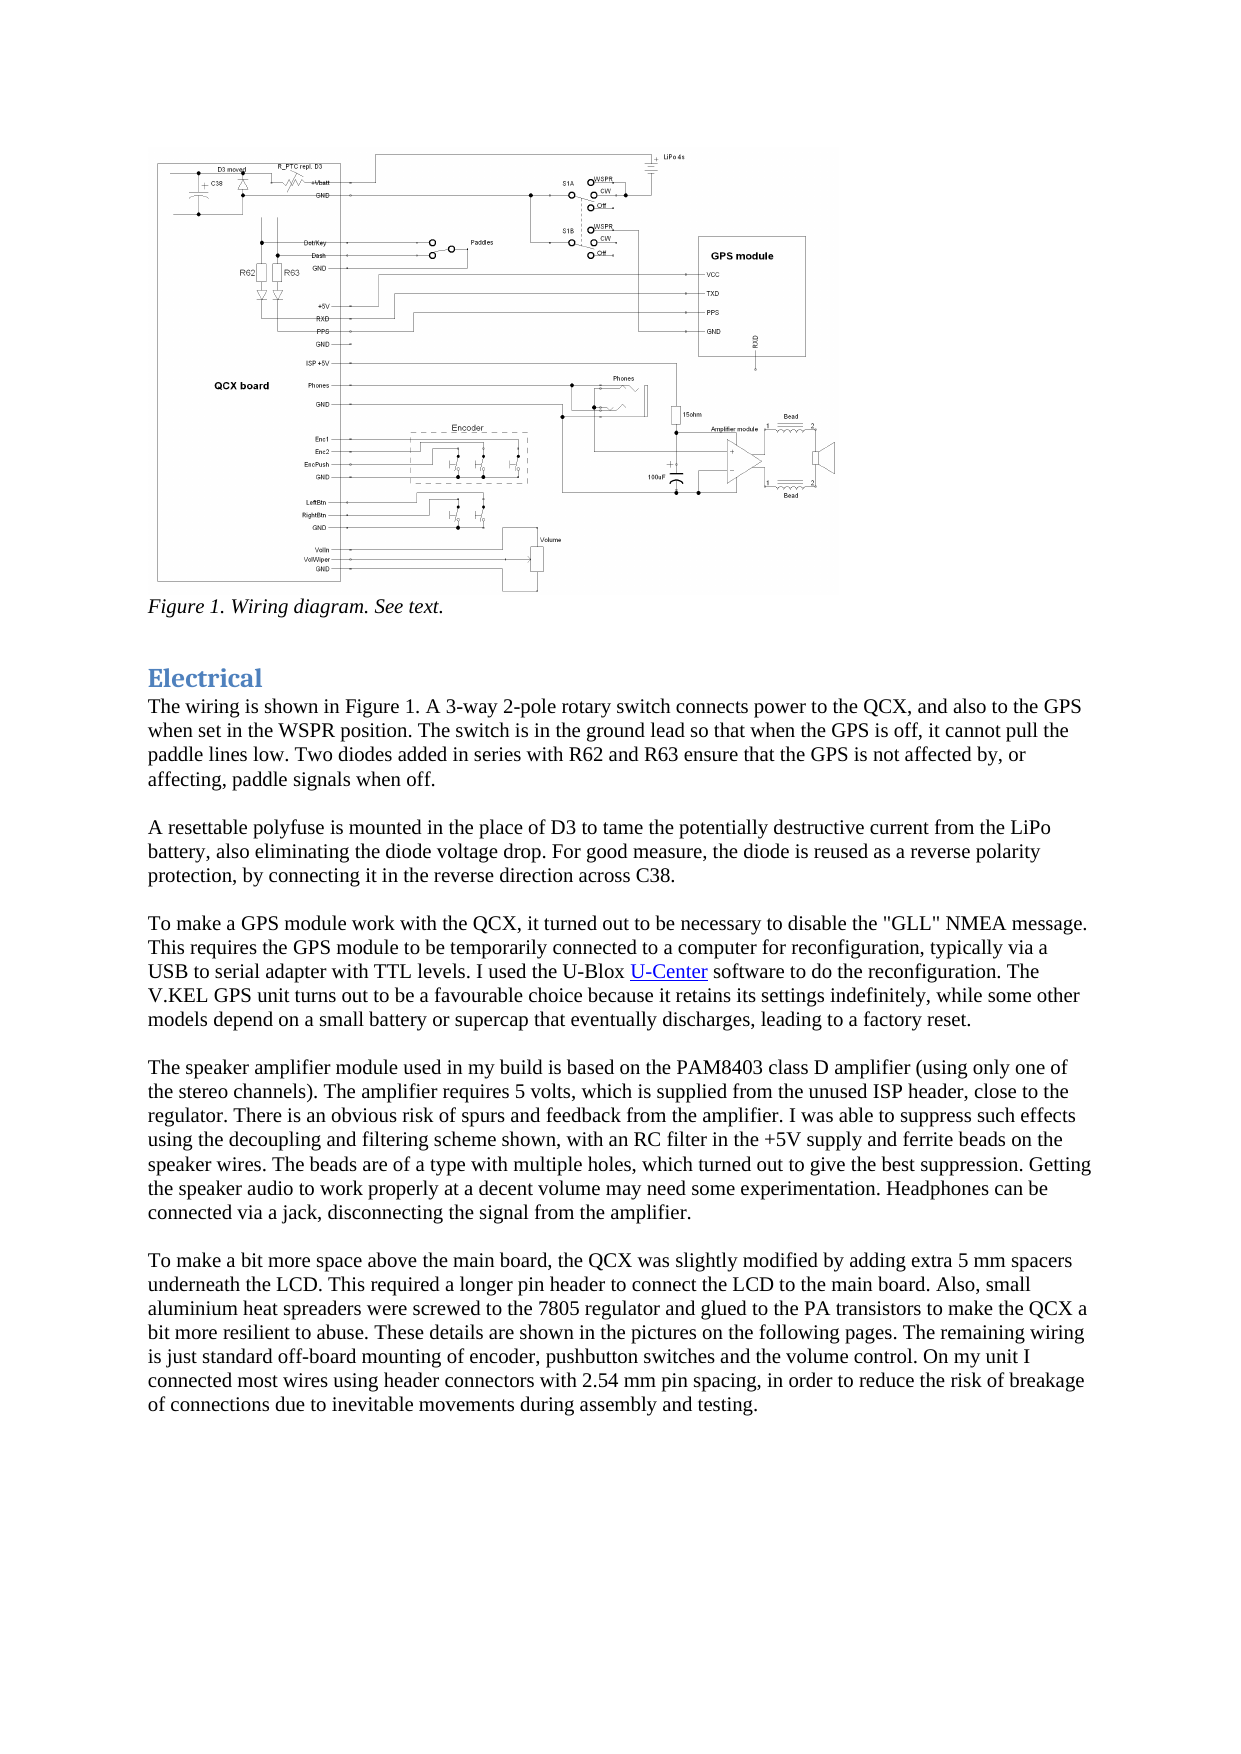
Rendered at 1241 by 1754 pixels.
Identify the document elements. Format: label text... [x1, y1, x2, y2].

subtitle Electrical [148, 663, 1093, 694]
text A resettable polyfuse is mounted in the place of D3 to tame the potentially destructive current from the LiPo battery, also eliminating the diode voltage drop. For good measure, the diode is reused as a reverse polarity protection, by connecting it in the reverse direction across C38. [148, 814, 1093, 887]
text To make a GPS module work with the QCX, it turned out to be necessary to disable the "GLL" NMEA message. This requires the GPS module to be temporarily connected to a computer for reconfiguration, typically via a USB to serial adapter with TTL levels. I used the U-Blox U-Center software to do the reconfiguration. The V.KEL GPS unit turns out to be a favourable choice because it retains its settings indefinitely, while some other models depend on a small battery or supercap that eventually discharges, leading to a factory reset. [148, 911, 1093, 1031]
text The speaker amplifier module used in my build is based on the PAM8403 class D amplifier (using only one of the stereo channels). The amplifier requires 5 volts, which is supplied from the unused ISP header, close to the regulator. There is an obvious risk of spurs and feedback from the amplifier. I was able to suppress such effects using the decoupling and filtering scheme shown, with an RC filter in the +5V supply and ferrite beads on the speaker wires. The beads are of a type with multiple holes, which turned out to give the best suppression. Getting the speaker audio to work properly at a decent volume may need some experimentation. Headphones can be connected via a jack, disconnecting the signal from the amplifier. [148, 1055, 1093, 1224]
picture [147, 147, 839, 595]
text Figure 1. Wiring diagram. See text. [148, 594, 1093, 618]
text The wiring is shown in Figure 1. A 3-way 2-pole rotary switch connects power to the QCX, and also to the GPS when set in the WSPR position. The switch is in the ground lead so that when the GPS is off, it cannot pull the paddle lines low. Two diodes added in series with R62 and R63 ensure that the GPS is not affected by, or affecting, paddle signals when off. [148, 694, 1093, 791]
text To make a bit more space above the main board, the QCX was slightly modified by adding extra 5 mm spacers underneath the LCD. This required a longer pin header to connect the LCD to the main board. Also, small aluminium heat spreaders were screwed to the 7805 regulator and glued to the PA transistors to make the QCX a bit more resilient to abuse. These details are shown in the pictures on the following pages. The remaining wiring is just standard off-board mounting of encoder, pushbutton switches and the volume control. On my unit I connected most wires using header connectors with 2.54 mm pin spacing, in order to reduce the risk of breakage of connections due to inevitable movements during assembly and testing. [148, 1248, 1093, 1416]
